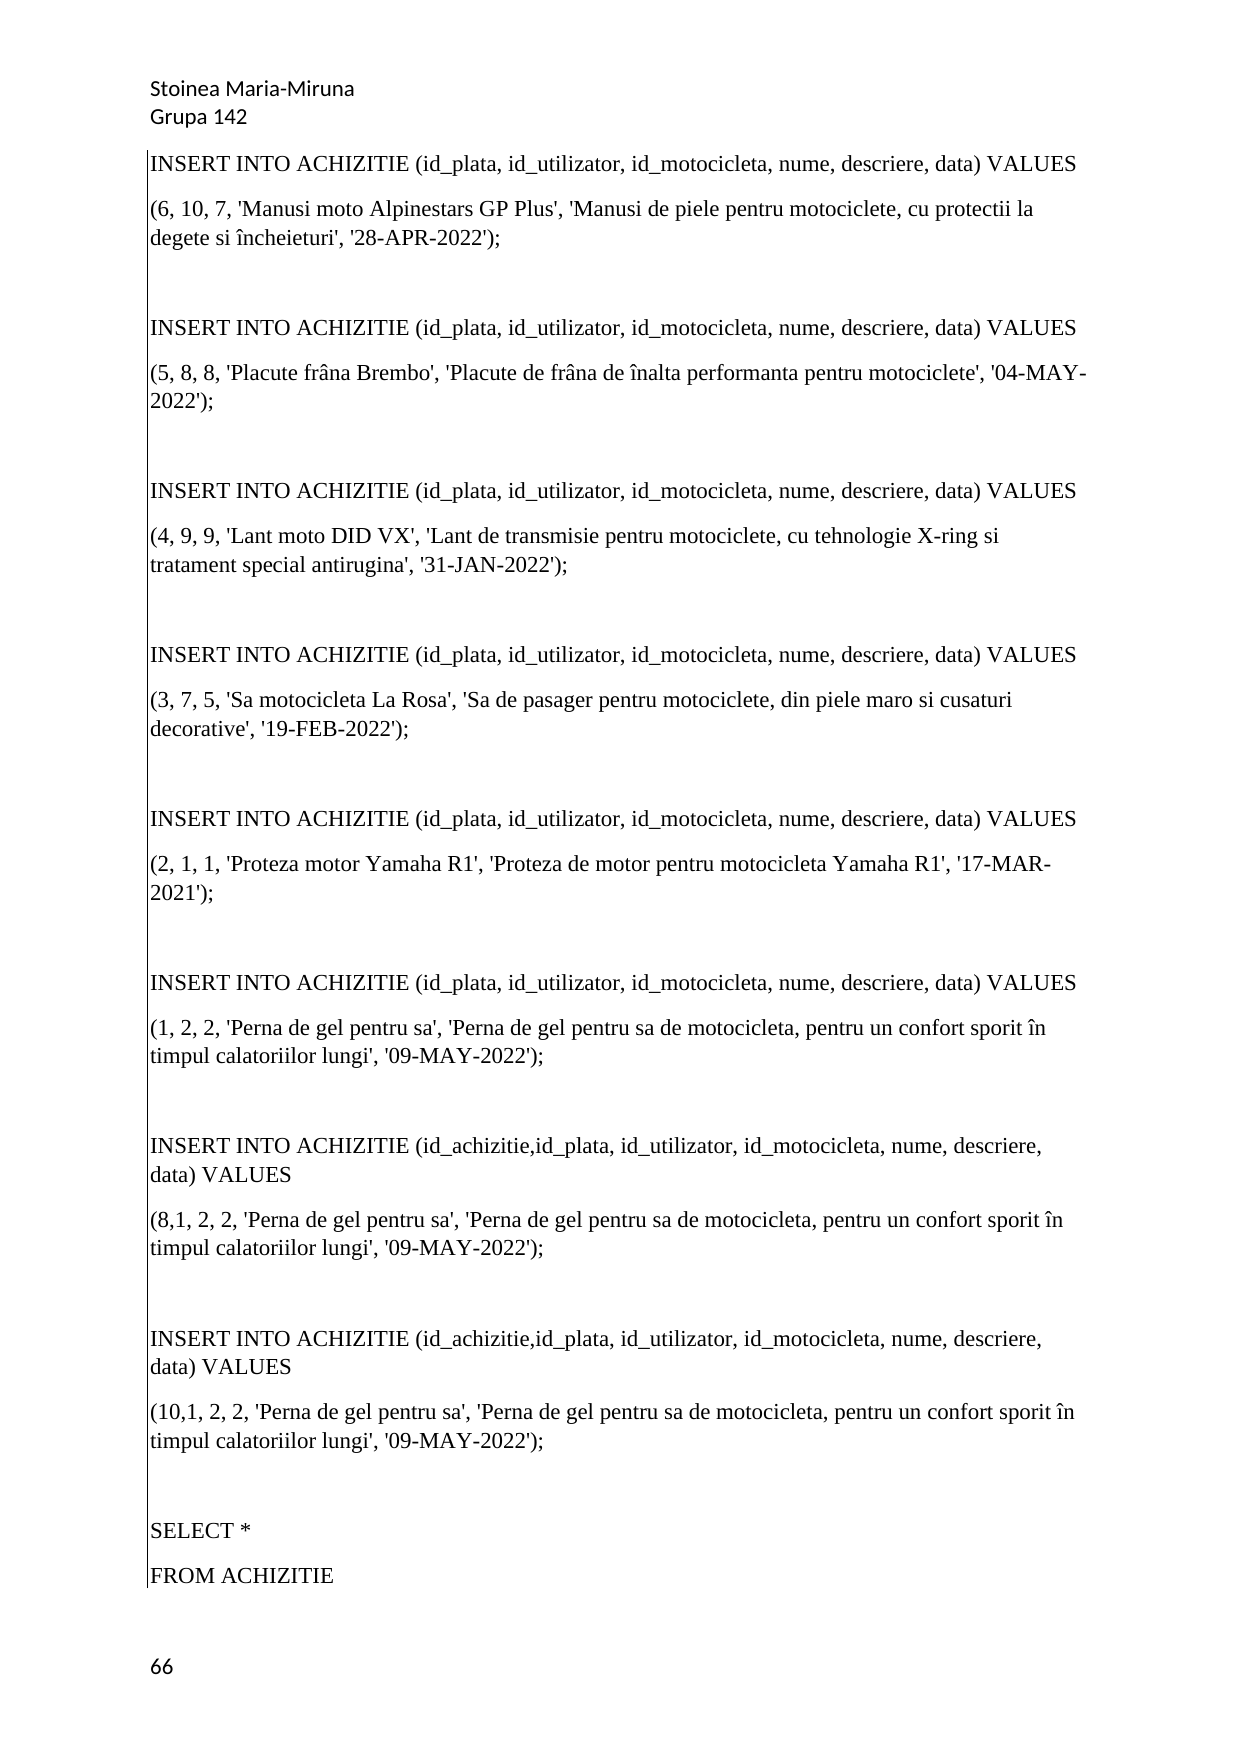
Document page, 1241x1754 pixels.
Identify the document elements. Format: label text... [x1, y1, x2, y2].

text (5, 8, 8, 'Placute frâna Brembo', 'Placute de frâna de înalta performanta pentru motociclete', '04-MAY-2022'); [148, 359, 1090, 414]
text (6, 10, 7, 'Manusi moto Alpinestars GP Plus', 'Manusi de piele pentru motociclete, cu protectii la degete si încheieturi', '28-APR-2022'); [148, 195, 1090, 250]
text INSERT INTO ACHIZITIE (id_plata, id_utilizator, id_motocicleta, nume, descriere, data) VALUES [148, 969, 1090, 995]
text INSERT INTO ACHIZITIE (id_plata, id_utilizator, id_motocicleta, nume, descriere, data) VALUES [148, 641, 1090, 668]
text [150, 150, 1090, 176]
text (10,1, 2, 2, 'Perna de gel pentru sa', 'Perna de gel pentru sa de motocicleta, pentru un confort sporit în timpul calatoriilor lungi', '09-MAY-2022'); [148, 1398, 1090, 1453]
text SELECT * [148, 1517, 1090, 1543]
text (4, 9, 9, 'Lant moto DID VX', 'Lant de transmisie pentru motociclete, cu tehnologie X-ring si tratament special antirugina', '31-JAN-2022'); [148, 523, 1090, 577]
text INSERT INTO ACHIZITIE (id_achizitie,id_plata, id_utilizator, id_motocicleta, nume, descriere, data) VALUES [148, 1132, 1090, 1187]
text FROM ACHIZITIE [148, 1562, 1090, 1588]
text INSERT INTO ACHIZITIE (id_achizitie,id_plata, id_utilizator, id_motocicleta, nume, descriere, data) VALUES [148, 1325, 1090, 1379]
text INSERT INTO ACHIZITIE (id_plata, id_utilizator, id_motocicleta, nume, descriere, data) VALUES [148, 805, 1090, 831]
text (3, 7, 5, 'Sa motocicleta La Rosa', 'Sa de pasager pentru motociclete, din piele maro si cusaturi decorative', '19-FEB-2022'); [148, 686, 1090, 741]
text (8,1, 2, 2, 'Perna de gel pentru sa', 'Perna de gel pentru sa de motocicleta, pentru un confort sporit în timpul calatoriilor lungi', '09-MAY-2022'); [148, 1206, 1090, 1261]
text (1, 2, 2, 'Perna de gel pentru sa', 'Perna de gel pentru sa de motocicleta, pentru un confort sporit în timpul calatoriilor lungi', '09-MAY-2022'); [148, 1014, 1090, 1069]
text INSERT INTO ACHIZITIE (id_plata, id_utilizator, id_motocicleta, nume, descriere, data) VALUES [148, 477, 1090, 504]
text INSERT INTO ACHIZITIE (id_plata, id_utilizator, id_motocicleta, nume, descriere, data) VALUES [148, 314, 1090, 340]
text (2, 1, 1, 'Proteza motor Yamaha R1', 'Proteza de motor pentru motocicleta Yamaha R1', '17-MAR-2021'); [148, 850, 1090, 905]
